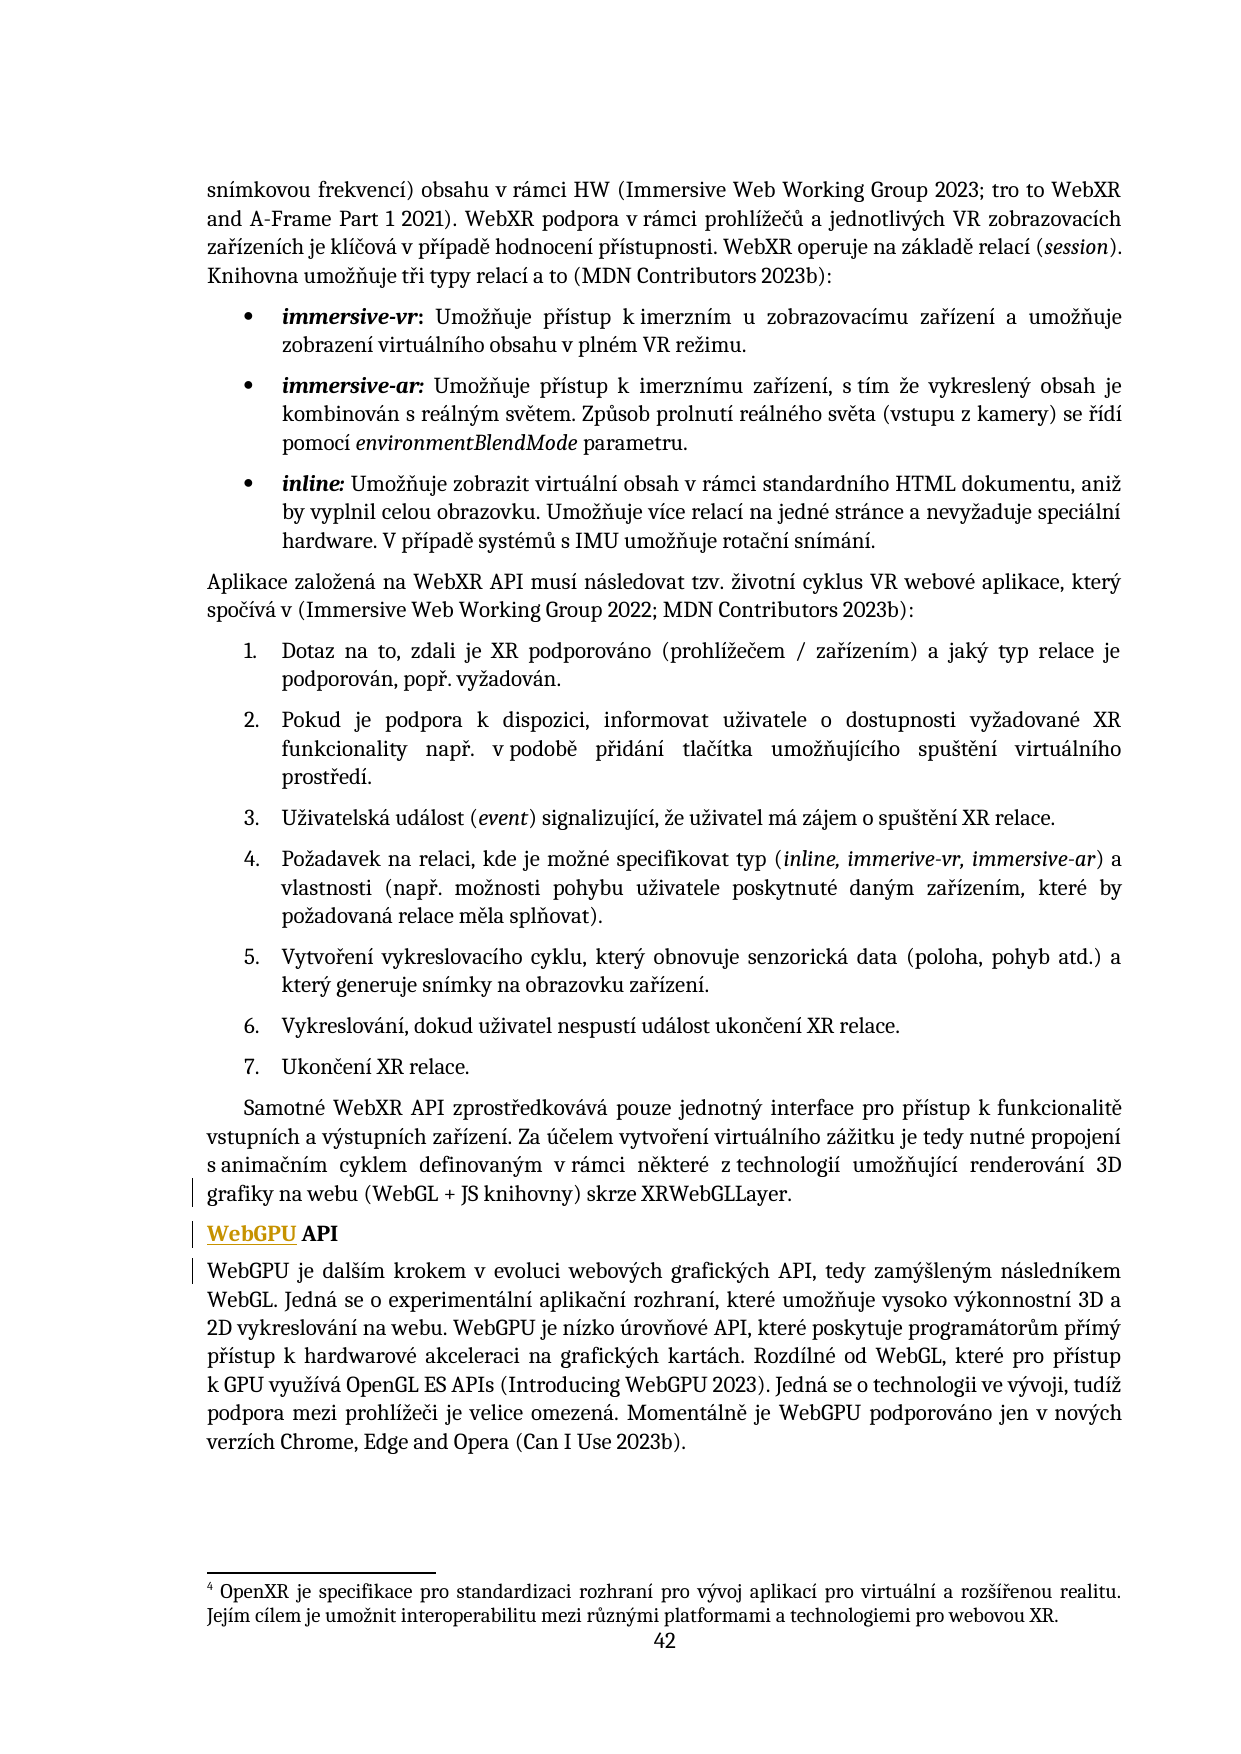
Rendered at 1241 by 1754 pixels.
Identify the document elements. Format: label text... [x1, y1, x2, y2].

list Požadavek na relaci, kde je možné specifikovat typ (inline, immerive-vr, immersive-ar) a vlastnosti (např. možnosti pohybu uživatele poskytnuté daným zařízením, které by požadovaná relace měla splňovat). [244, 846, 1122, 929]
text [207, 177, 1122, 289]
text Aplikace založená na WebXR API musí následovat tzv. životní cyklus VR webové aplikace, který spočívá v (Immersive Web Working Group 2022; MDN Contributors 2023b): [207, 568, 1122, 623]
text Samotné WebXR API zprostředkovává pouze jednotný interface pro přístup k funkcionalitě vstupních a výstupních zařízení. Za účelem vytvoření virtuálního zážitku je tedy nutné propojení s animačním cyklem definovaným v rámci některé z technologií umožňující renderování 3D grafiky na webu (WebGL + JS knihovny) skrze XRWebGLLayer. [207, 1095, 1122, 1207]
list Vykreslování, dokud uživatel nespustí událost ukončení XR relace. [244, 1013, 1122, 1039]
list immersive-ar: Umožňuje přístup k imerznímu zařízení, s tím že vykreslený obsah je kombinován s reálným světem. Způsob prolnutí reálného světa (vstupu z kamery) se řídí pomocí environmentBlendMode parametru. [244, 373, 1122, 456]
list Dotaz na to, zdali je XR podporováno (prohlížečem / zařízením) a jaký typ relace je podporován, popř. vyžadován. [244, 638, 1122, 693]
list Pokud je podpora k dispozici, informovat uživatele o dostupnosti vyžadované XR funkcionality např. v podobě přidání tlačítka umožňujícího spuštění virtuálního prostředí. [244, 707, 1122, 790]
list Uživatelská událost (event) signalizující, že uživatel má zájem o spuštění XR relace. [244, 805, 1122, 831]
text API [207, 1221, 1122, 1248]
list immersive-vr: Umožňuje přístup k imerzním u zobrazovacímu zařízení a umožňuje zobrazení virtuálního obsahu v plném VR režimu. [244, 303, 1122, 358]
list inline: Umožňuje zobrazit virtuální obsah v rámci standardního HTML dokumentu, aniž by vyplnil celou obrazovku. Umožňuje více relací na jedné stránce a nevyžaduje speciální hardware. V případě systémů s IMU umožňuje rotační snímání. [244, 471, 1122, 554]
text WebGPU je dalším krokem v evoluci webových grafických API, tedy zamýšleným následníkem WebGL. Jedná se o experimentální aplikační rozhraní, které umožňuje vysoko výkonnostní 3D a 2D vykreslování na webu. WebGPU je nízko úrovňové API, které poskytuje programátorům přímý přístup k hardwarové akceleraci na grafických kartách. Rozdílné od WebGL, které pro přístup k GPU využívá OpenGL ES APIs (Introducing WebGPU 2023). Jedná se o technologii ve vývoji, tudíž podpora mezi prohlížeči je velice omezená. Momentálně je WebGPU podporováno jen v nových verzích Chrome, Edge and Opera (Can I Use 2023b). [207, 1258, 1122, 1455]
list Vytvoření vykreslovacího cyklu, který obnovuje senzorická data (poloha, pohyb atd.) a který generuje snímky na obrazovku zařízení. [244, 944, 1122, 998]
list Ukončení XR relace. [244, 1054, 1122, 1080]
